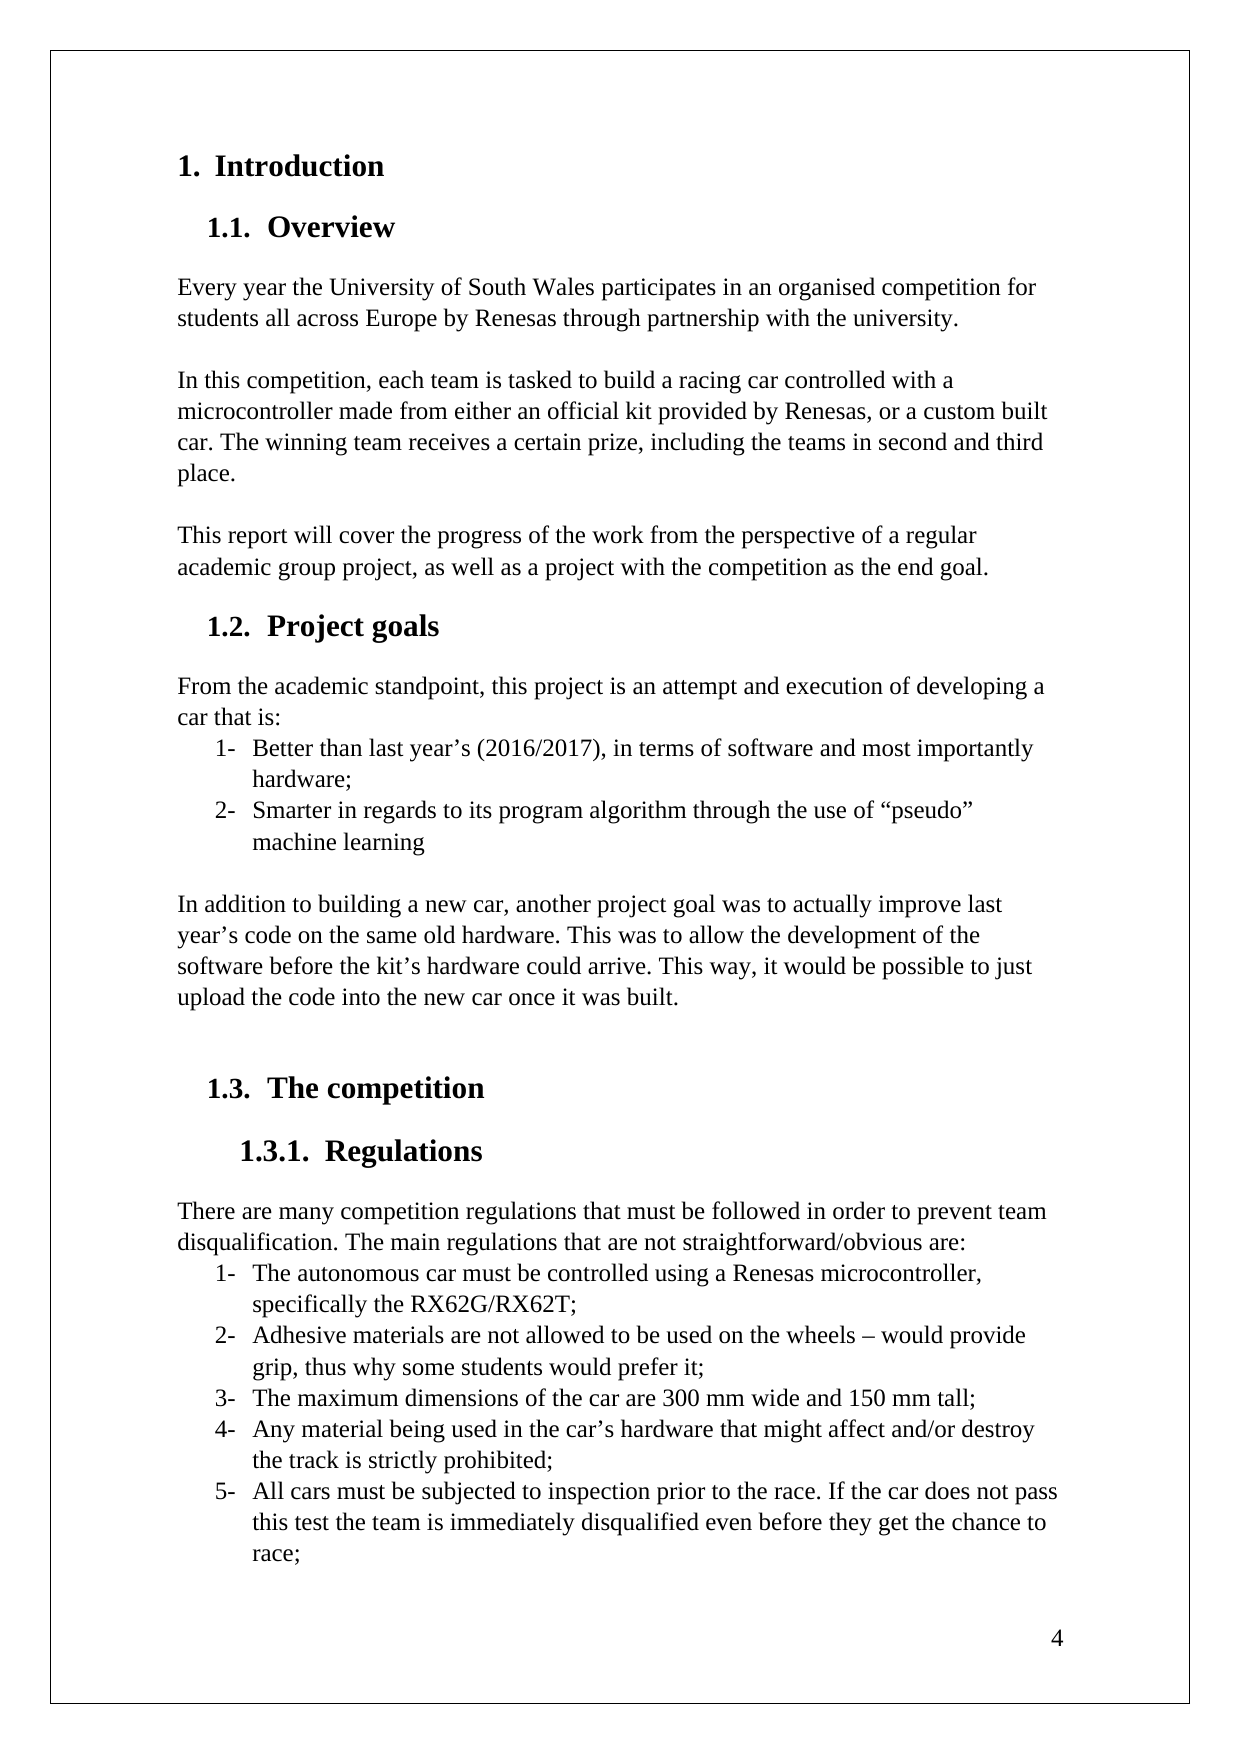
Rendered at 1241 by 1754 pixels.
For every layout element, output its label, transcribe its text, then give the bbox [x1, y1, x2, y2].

text Every year the University of South Wales participates in an organised competition for students all across Europe by Renesas through partnership with the university. [177, 272, 1063, 332]
text This report will cover the progress of the work from the perspective of a regular academic group project, as well as a project with the competition as the end goal. [177, 521, 1063, 580]
subtitle Project goals [207, 608, 1063, 644]
list Better than last year’s (2016/2017), in terms of software and most importantly hardware; [214, 733, 1063, 793]
list Smarter in regards to its program algorithm through the use of “pseudo” machine learning [214, 796, 1063, 855]
text In this competition, each team is tasked to build a racing car controlled with a microcontroller made from either an official kit provided by Renesas, or a custom built car. The winning team receives a certain prize, including the teams in second and third place. [177, 365, 1063, 487]
list The maximum dimensions of the car are 300 mm wide and 150 mm tall; [214, 1383, 1063, 1411]
subtitle The competition [207, 1069, 1063, 1105]
list Adhesive materials are not allowed to be used on the wheels – would provide grip, thus why some students would prefer it; [214, 1321, 1063, 1380]
text From the academic standpoint, this project is an attempt and execution of developing a car that is: [177, 671, 1063, 731]
list The autonomous car must be controlled using a Renesas microcontroller, specifically the RX62G/RX62T; [214, 1258, 1063, 1318]
text In addition to building a new car, another project goal was to actually improve last year’s code on the same old hardware. This was to allow the development of the software before the kit’s hardware could arrive. This way, it would be possible to just upload the code into the new car once it was built. [177, 889, 1063, 1011]
subtitle Regulations [239, 1133, 1063, 1169]
list All cars must be subjected to inspection prior to the race. If the car does not pass this test the team is immediately disqualified even before they get the chance to race; [214, 1476, 1063, 1567]
text There are many competition regulations that must be followed in order to prevent team disqualification. The main regulations that are not straightforward/obvious are: [177, 1196, 1063, 1256]
list Any material being used in the car’s hardware that might affect and/or destroy the track is strictly prohibited; [214, 1414, 1063, 1473]
subtitle Overview [207, 208, 1063, 244]
subtitle Introduction [177, 148, 1063, 183]
